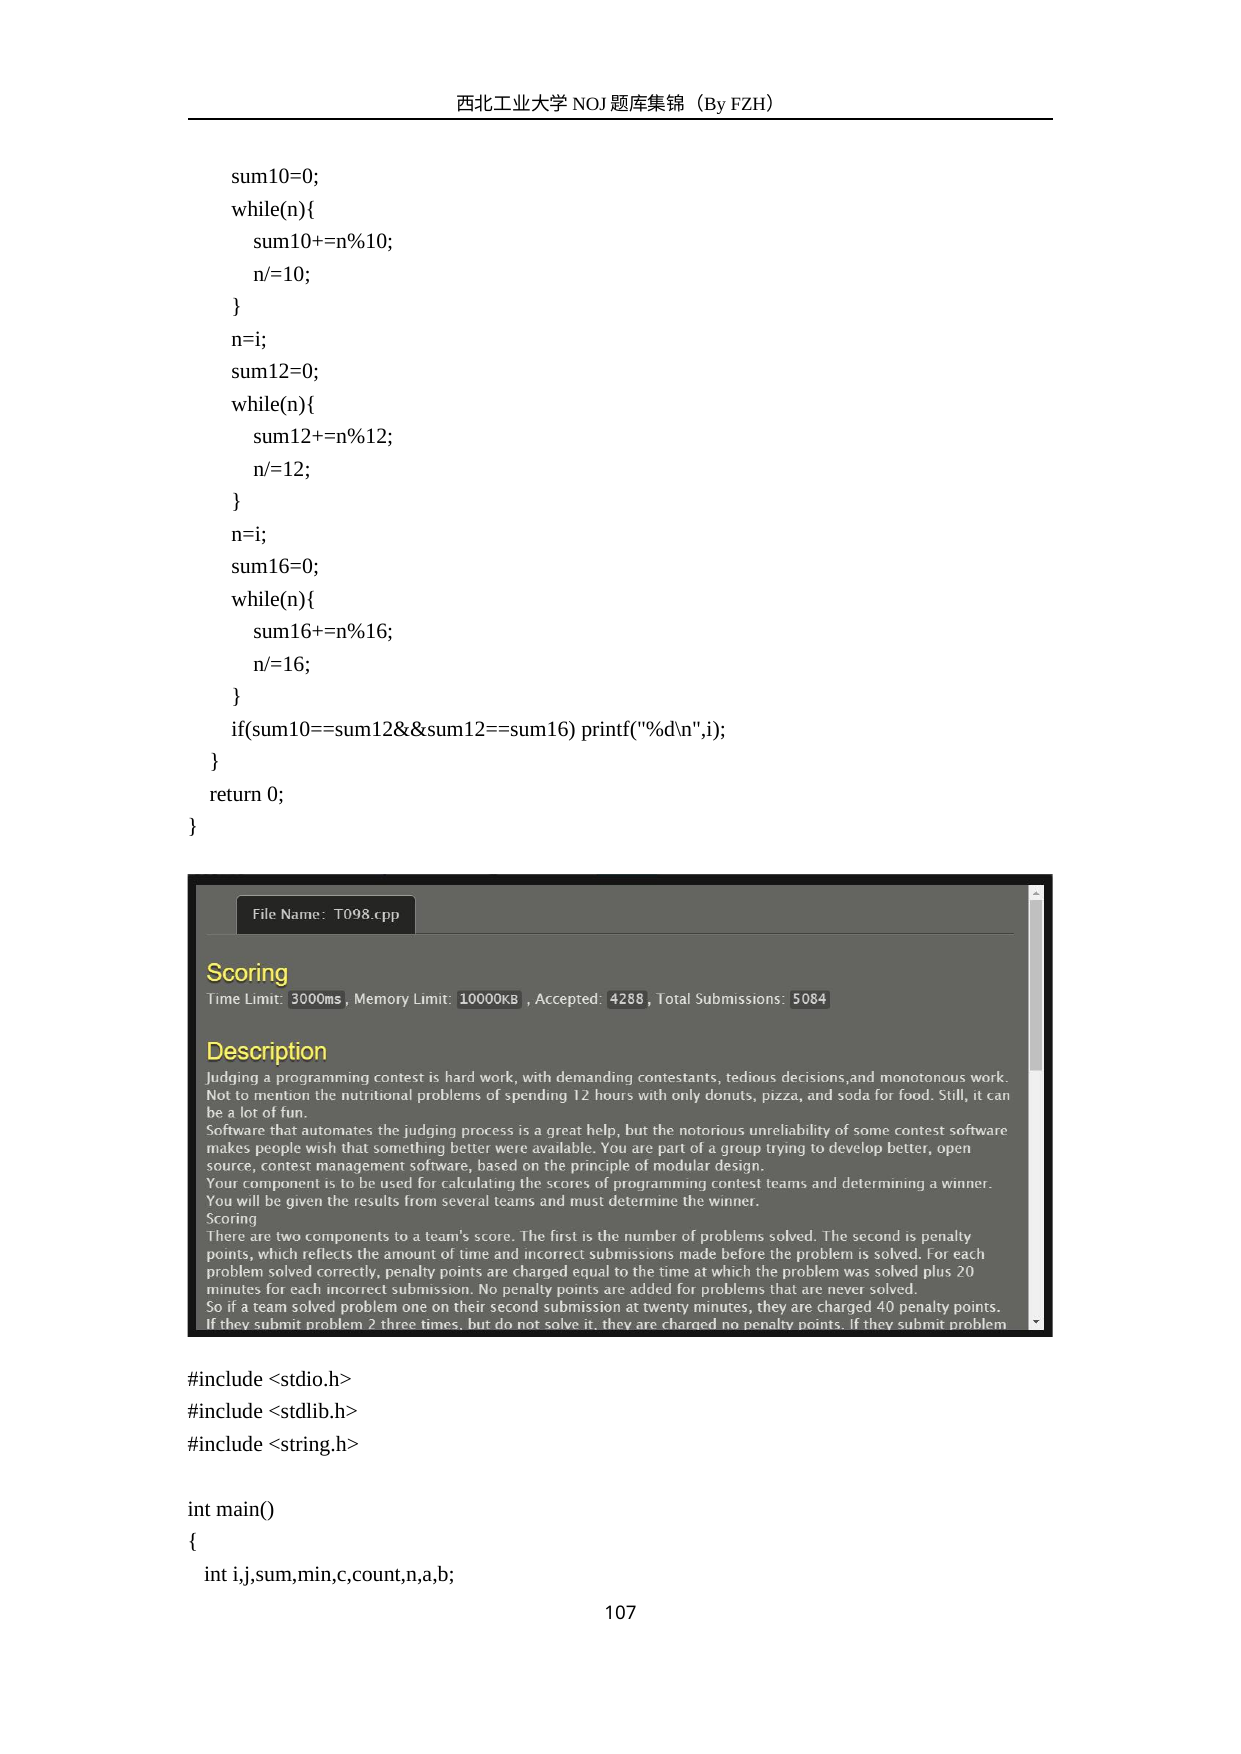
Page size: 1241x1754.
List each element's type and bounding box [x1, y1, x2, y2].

picture [187, 874, 1053, 1337]
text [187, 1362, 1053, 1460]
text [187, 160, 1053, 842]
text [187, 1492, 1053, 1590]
